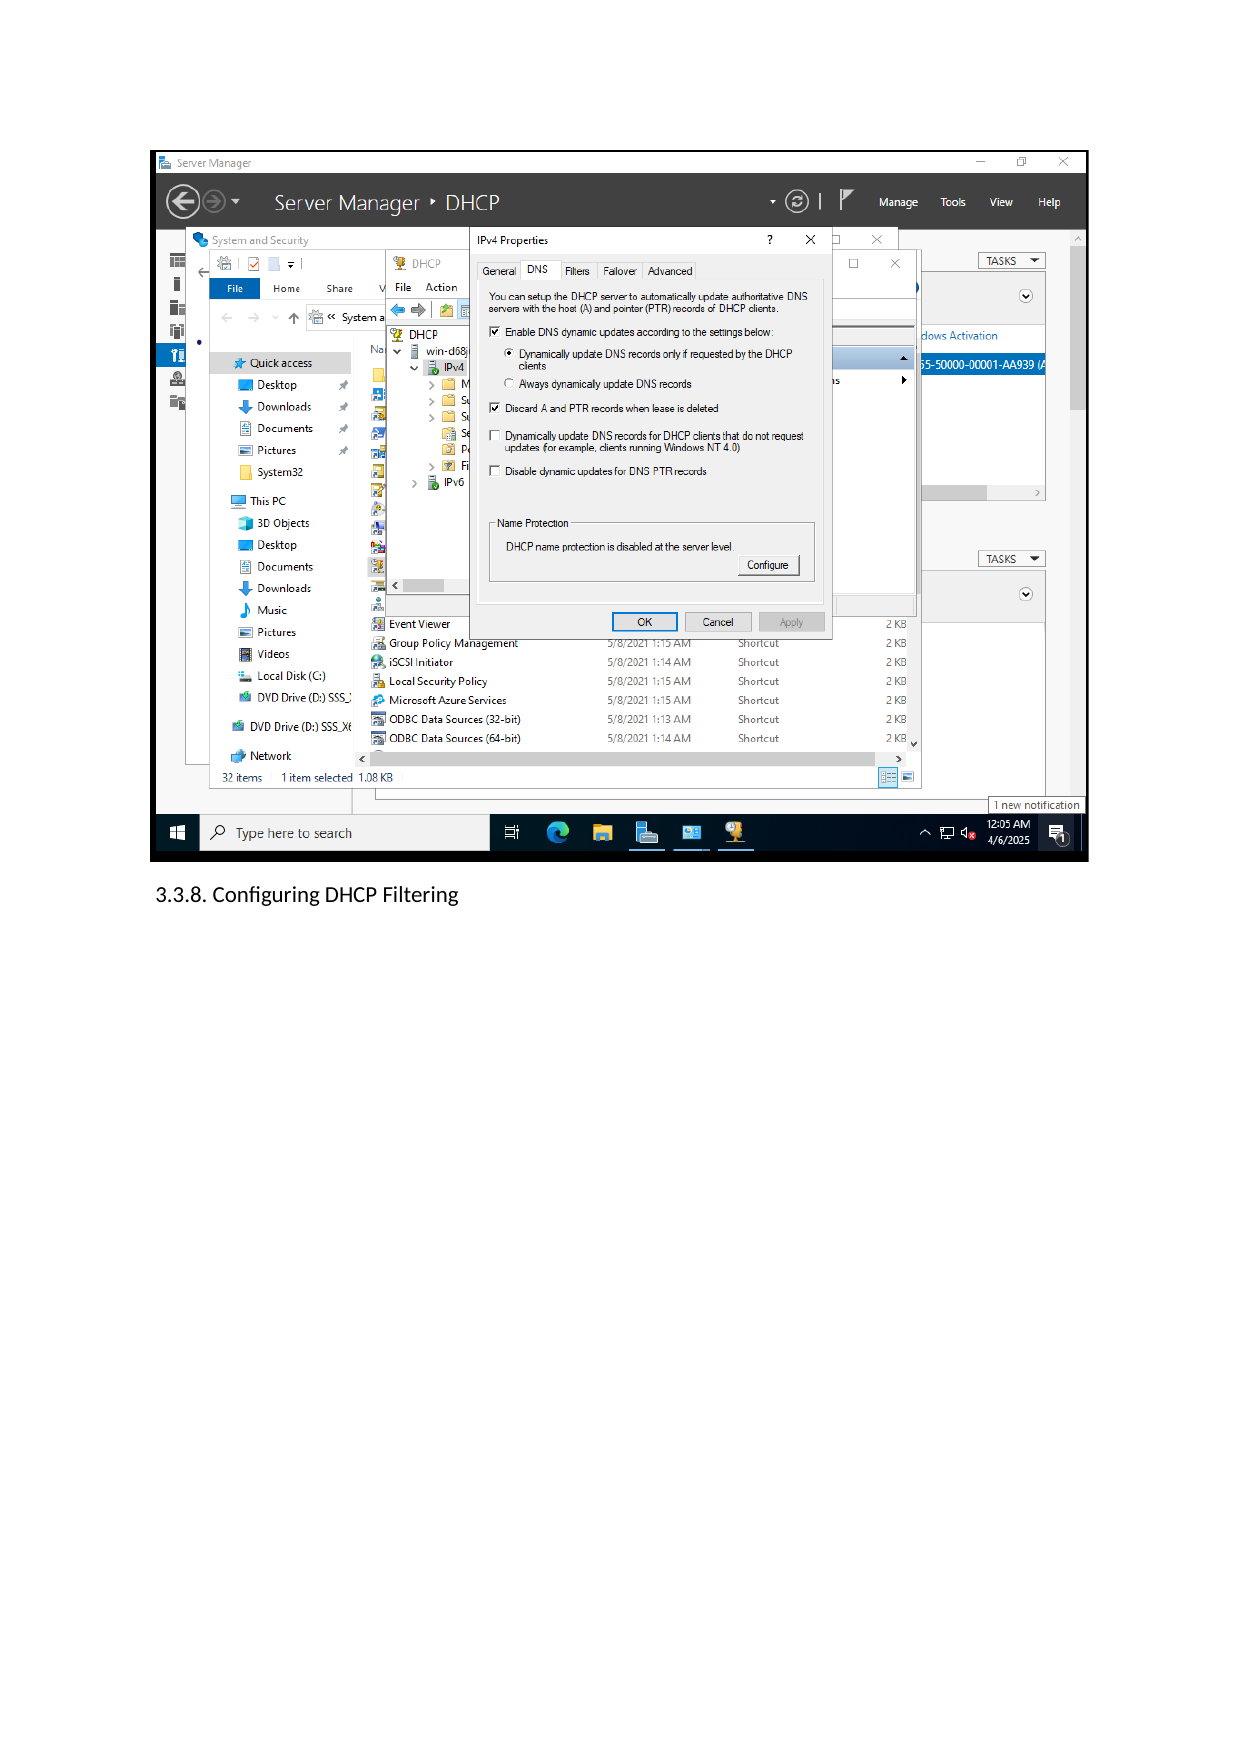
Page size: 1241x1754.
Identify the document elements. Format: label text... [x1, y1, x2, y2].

text 3.3.8. Configuring DHCP Filtering [150, 881, 1090, 909]
picture [150, 150, 1089, 862]
